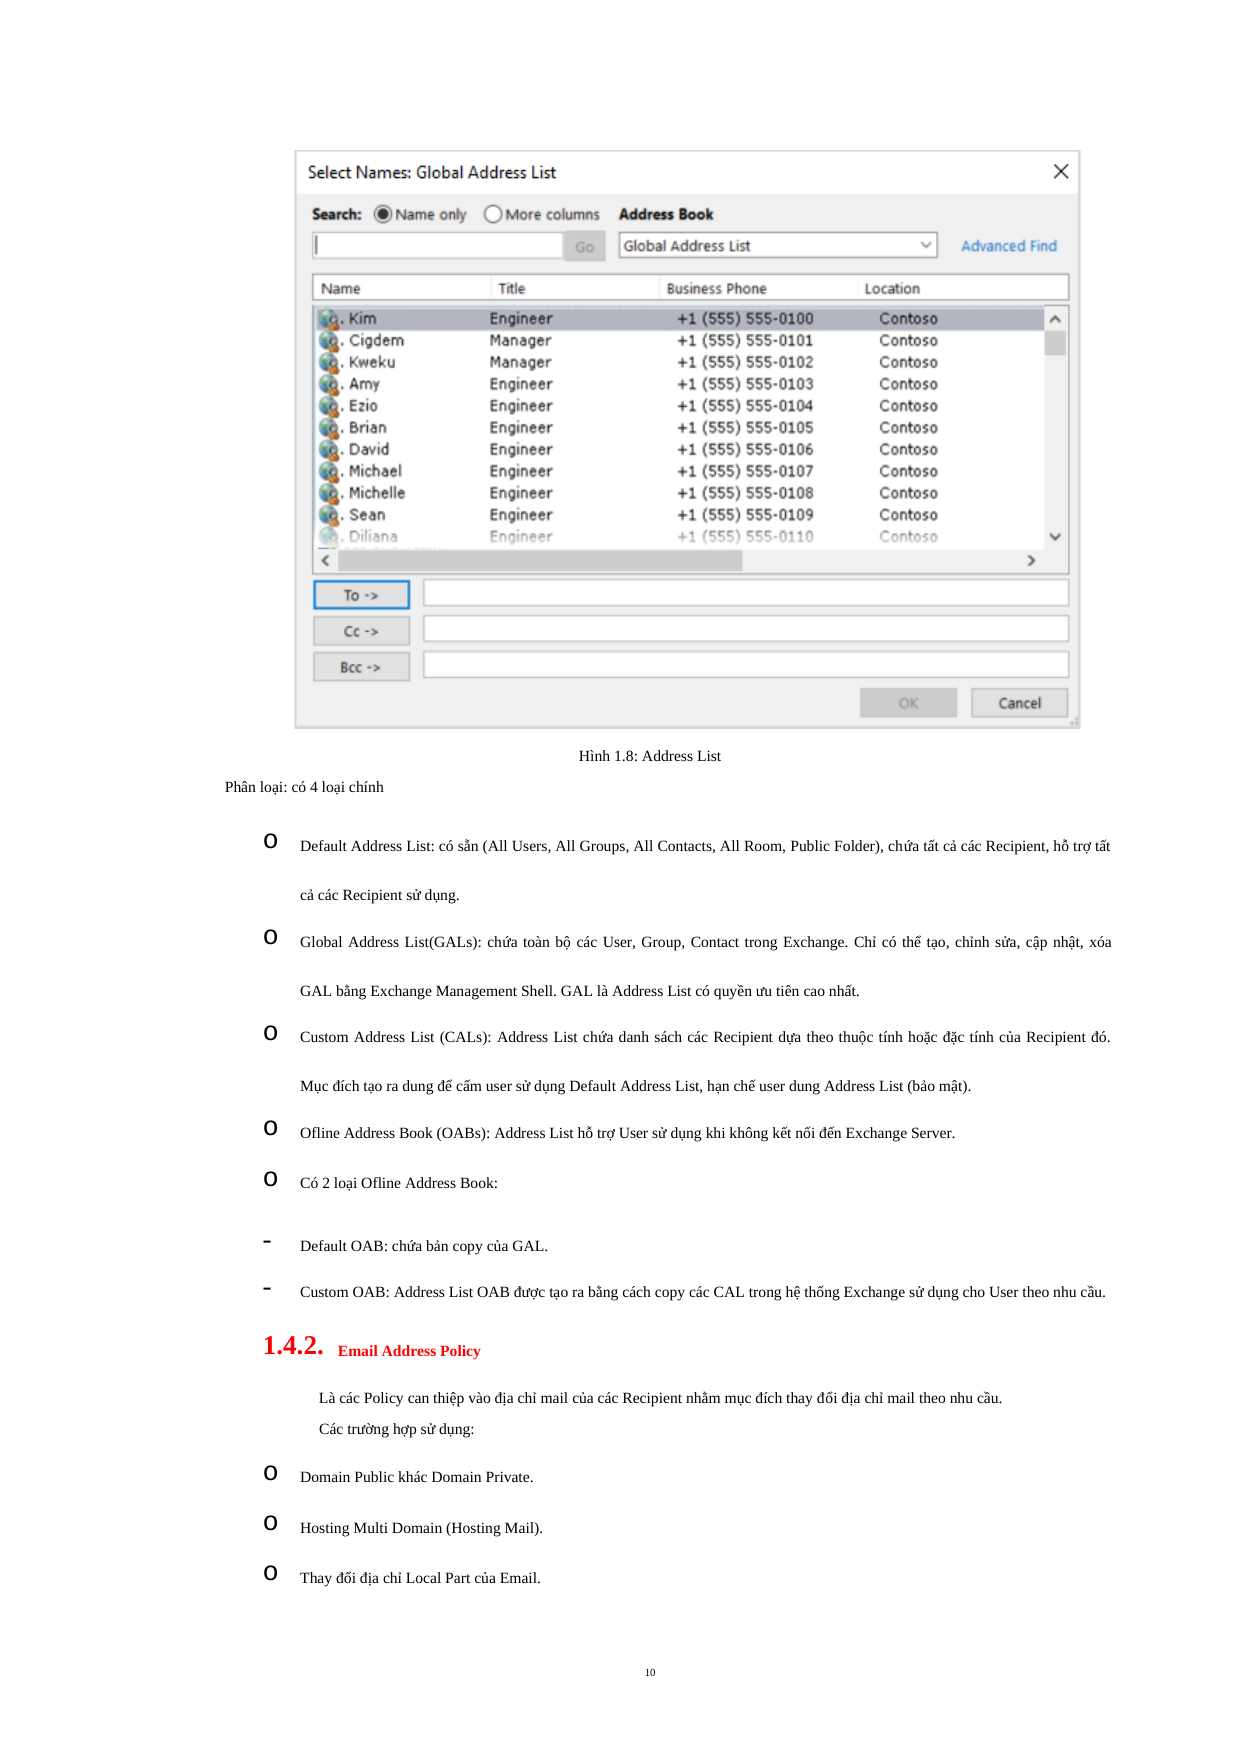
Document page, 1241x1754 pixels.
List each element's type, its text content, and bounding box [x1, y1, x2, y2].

text Phân loại: có 4 loại chính [224, 764, 1112, 796]
list Global Address List(GALs): chứa toàn bộ các User, Group, Contact trong Exchange. Chỉ có thể tạo, chỉnh sửa, cập nhật, xóa GAL bằng Exchange Management Shell. GAL là Address List có quyền ưu tiên cao nhất. [262, 919, 1112, 999]
text Hình 1.8: Address List [187, 733, 1112, 764]
list Thay đổi địa chỉ Local Part của Email. [262, 1555, 1112, 1589]
list Default Address List: có sẵn (All Users, All Groups, All Contacts, All Room, Public Folder), chứa tất cả các Recipient, hỗ trợ tất cả các Recipient sử dụng. [262, 824, 1112, 904]
picture [294, 150, 1081, 729]
subtitle Email Address Policy [263, 1329, 1112, 1360]
text Là các Policy can thiệp vào địa chỉ mail của các Recipient nhằm mục đích thay đổi địa chỉ mail theo nhu cầu. [262, 1376, 1112, 1407]
list Custom Address List (CALs): Address List chứa danh sách các Recipient dựa theo thuộc tính hoặc đặc tính của Recipient đó. Mục đích tạo ra dung để cấm user sử dụng Default Address List, hạn chế user dung Address List (bảo mật). [262, 1015, 1112, 1095]
list Domain Public khác Domain Private. [262, 1455, 1112, 1488]
list Custom OAB: Address List OAB được tạo ra bằng cách copy các CAL trong hệ thống Exchange sử dụng cho User theo nhu cầu. [262, 1270, 1112, 1301]
list Hosting Multi Domain (Hosting Mail). [262, 1505, 1112, 1539]
list Ofline Address Book (OABs): Address List hỗ trợ User sử dụng khi không kết nối đến Exchange Server. [262, 1111, 1112, 1144]
list Default OAB: chứa bản copy của GAL. [262, 1223, 1112, 1254]
text Các trường hợp sử dụng: [319, 1407, 1112, 1438]
list Có 2 loại Ofline Address Book: [262, 1161, 1112, 1194]
